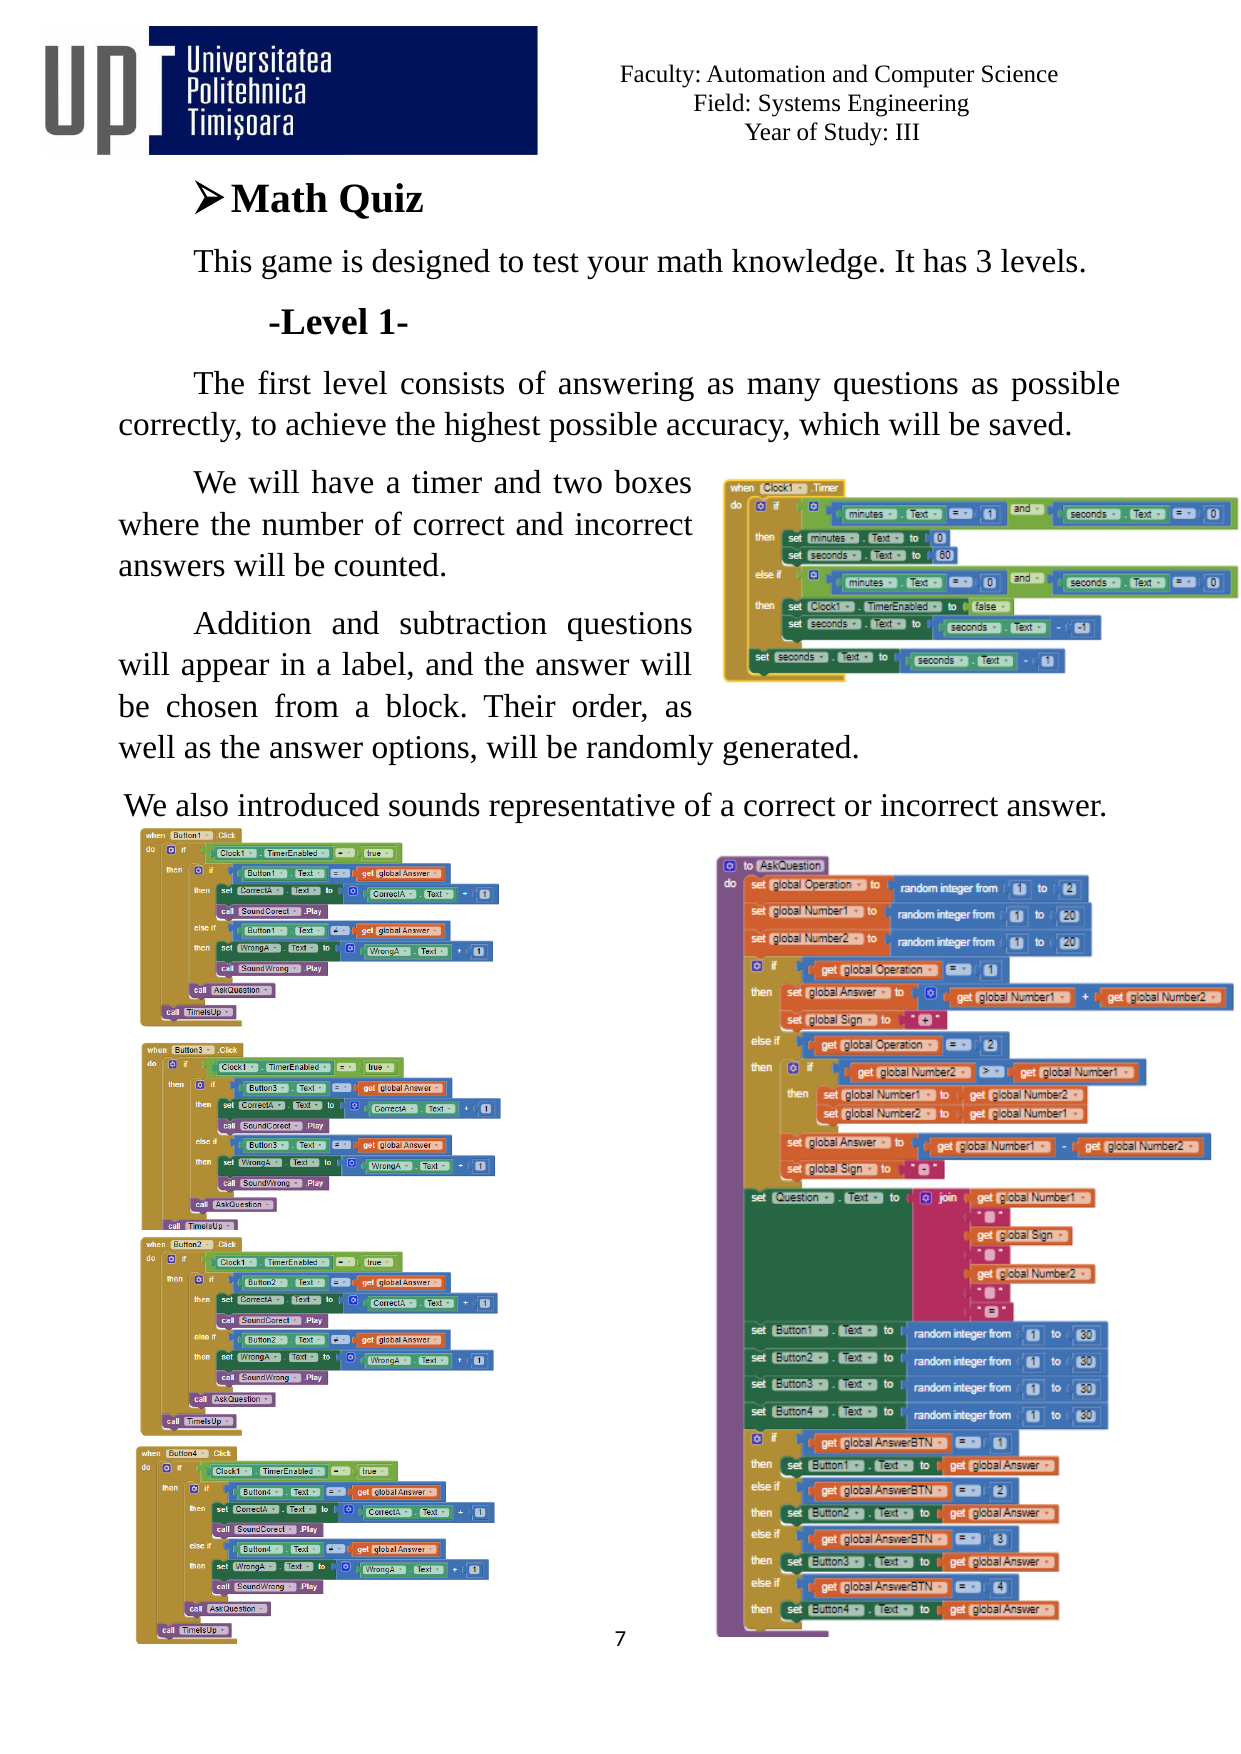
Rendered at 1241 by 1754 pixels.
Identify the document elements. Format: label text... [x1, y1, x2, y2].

text -Level 1- [118, 300, 1122, 343]
picture [126, 823, 514, 1644]
picture [712, 476, 1241, 689]
text We also introduced sounds representative of a correct or incorrect answer. [118, 785, 1122, 823]
picture [45, 26, 538, 155]
text We will have a timer and two boxes where the number of correct and incorrect answers will be counted. [118, 462, 1122, 583]
text The first level consists of answering as many questions as possible correctly, to achieve the highest possible accuracy, which will be saved. [118, 363, 1122, 443]
text This game is designed to test your math knowledge. It has 3 levels. [118, 242, 1122, 280]
text Addition and subtraction questions will appear in a label, and the answer will be chosen from a block. Their order, as well as the answer options, will be randomly generated. [118, 603, 1122, 766]
list Math Quiz [193, 173, 1122, 221]
picture [712, 851, 1240, 1637]
